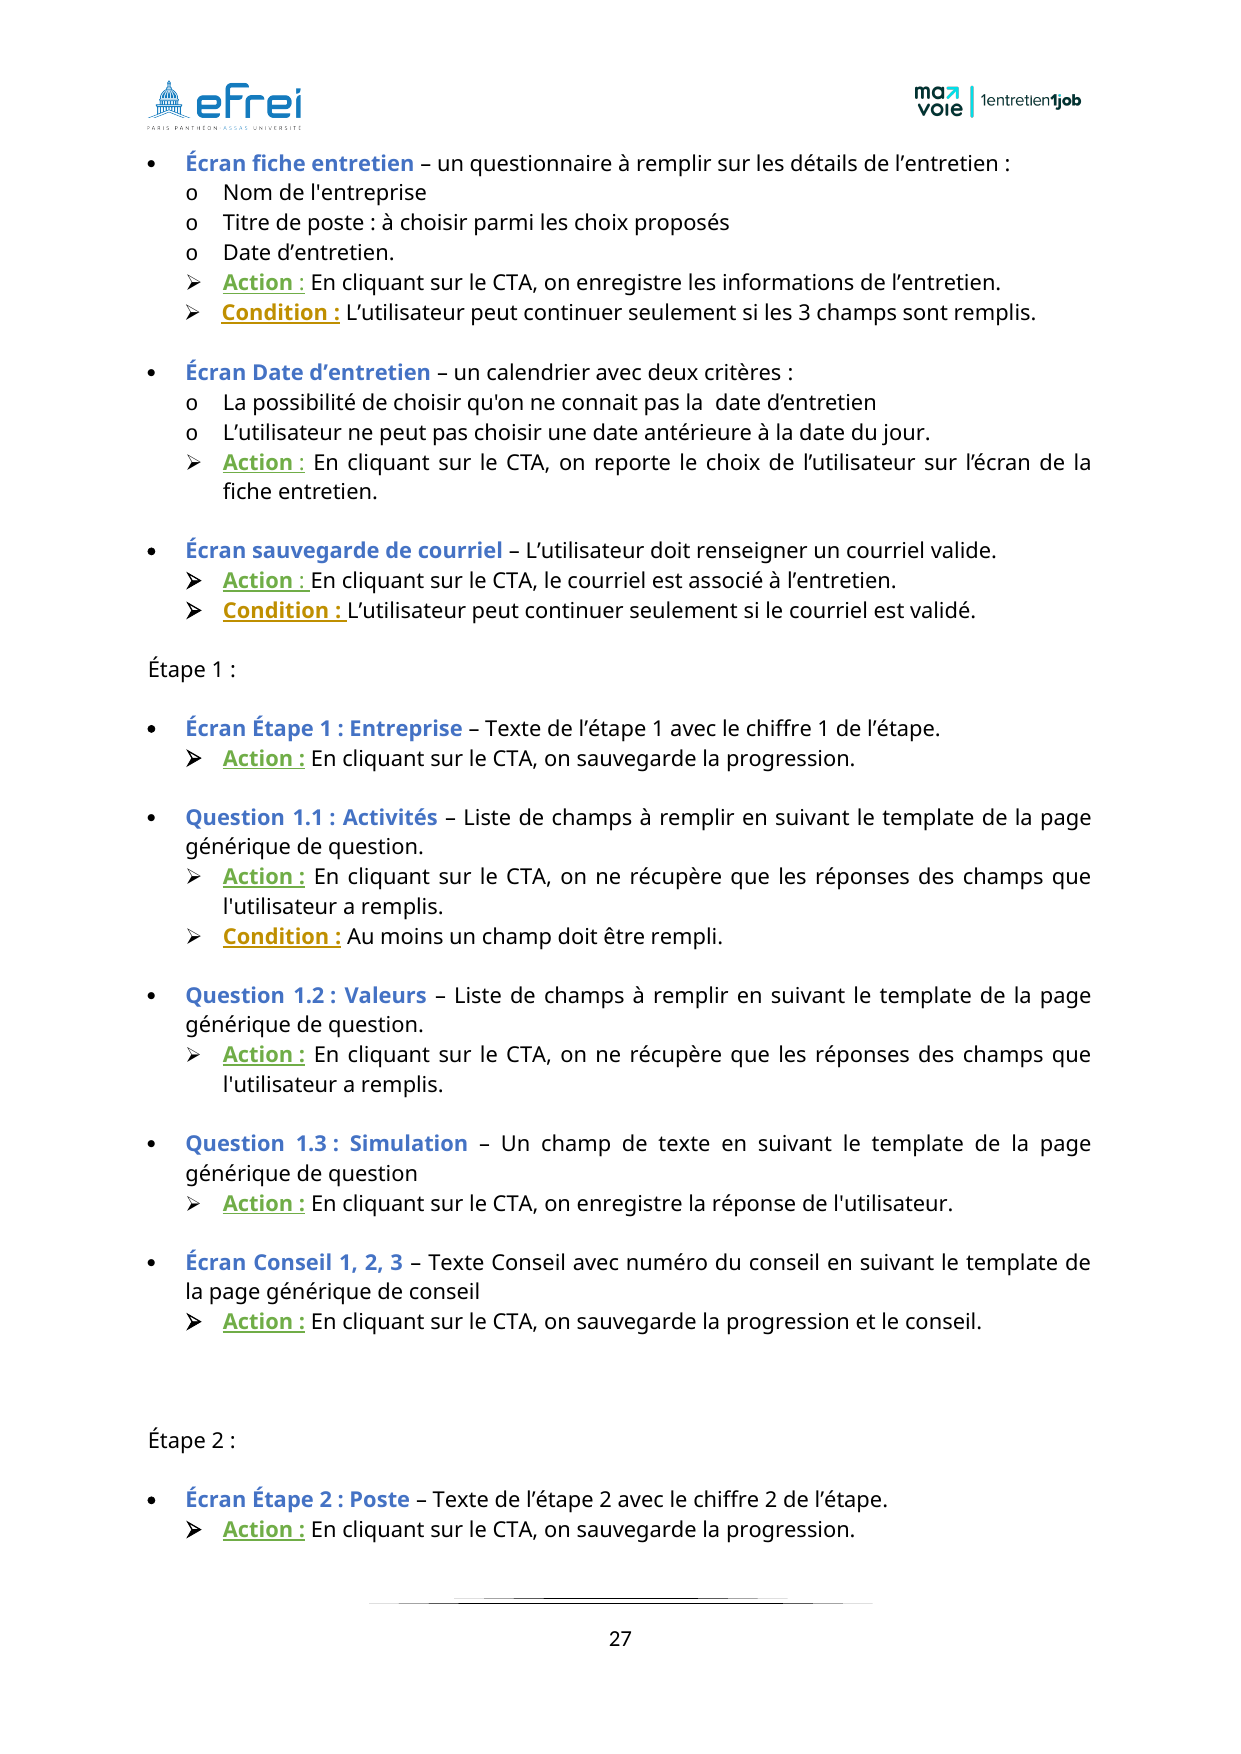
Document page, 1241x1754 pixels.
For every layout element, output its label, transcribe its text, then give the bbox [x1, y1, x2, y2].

list Question 1.1 : Activités – Liste de champs à remplir en suivant le template de la page générique de question. [148, 802, 1093, 861]
list La possibilité de choisir qu'on ne connait pas la date d’entretien [185, 387, 1093, 417]
list L’utilisateur ne peut pas choisir une date antérieure à la date du jour. [185, 417, 1093, 447]
list Question 1.3 : Simulation – Un champ de texte en suivant le template de la page générique de question [148, 1128, 1093, 1188]
list Écran Conseil 1, 2, 3 – Texte Conseil avec numéro du conseil en suivant le template de la page générique de conseil [148, 1247, 1093, 1306]
list Étape 2 : [148, 1425, 1093, 1455]
list Action : En cliquant sur le CTA, on sauvegarde la progression. [185, 743, 1093, 772]
list Action : En cliquant sur le CTA, le courriel est associé à l’entretien. [185, 565, 1093, 595]
picture [147, 80, 301, 130]
list Écran Étape 2 : Poste – Texte de l’étape 2 avec le chiffre 2 de l’étape. [148, 1484, 1093, 1514]
list Écran Date d’entretien – un calendrier avec deux critères : [148, 357, 1093, 387]
list Action : En cliquant sur le CTA, on ne récupère que les réponses des champs que l'utilisateur a remplis. [185, 1039, 1093, 1099]
list Question 1.2 : Valeurs – Liste de champs à remplir en suivant le template de la page générique de question. [148, 980, 1093, 1039]
list Titre de poste : à choisir parmi les choix proposés [185, 207, 1093, 237]
list Nom de l'entreprise [185, 177, 1093, 207]
list Action : En cliquant sur le CTA, on sauvegarde la progression et le conseil. [185, 1306, 1093, 1336]
list Action : En cliquant sur le CTA, on reporte le choix de l’utilisateur sur l’écran de la fiche entretien. [185, 447, 1093, 506]
list Condition : Au moins un champ doit être rempli. [185, 921, 1093, 951]
list Date d’entretien. [185, 237, 1093, 267]
list Écran Étape 1 : Entreprise – Texte de l’étape 1 avec le chiffre 1 de l’étape. [148, 713, 1093, 743]
text Étape 1 : [148, 654, 1093, 684]
list Écran sauvegarde de courriel – L’utilisateur doit renseigner un courriel valide. [148, 535, 1093, 565]
list Action : En cliquant sur le CTA, on ne récupère que les réponses des champs que l'utilisateur a remplis. [185, 861, 1093, 921]
list Action : En cliquant sur le CTA, on sauvegarde la progression. [185, 1514, 1093, 1544]
list Écran fiche entretien – un questionnaire à remplir sur les détails de l’entretien : [148, 148, 1093, 177]
list Action : En cliquant sur le CTA, on enregistre la réponse de l'utilisateur. [185, 1188, 1093, 1217]
list Condition : L’utilisateur peut continuer seulement si les 3 champs sont remplis. [184, 297, 1093, 327]
list Action : En cliquant sur le CTA, on enregistre les informations de l’entretien. [185, 267, 1093, 297]
list Condition : L’utilisateur peut continuer seulement si le courriel est validé. [185, 595, 1093, 625]
picture [903, 73, 1093, 130]
